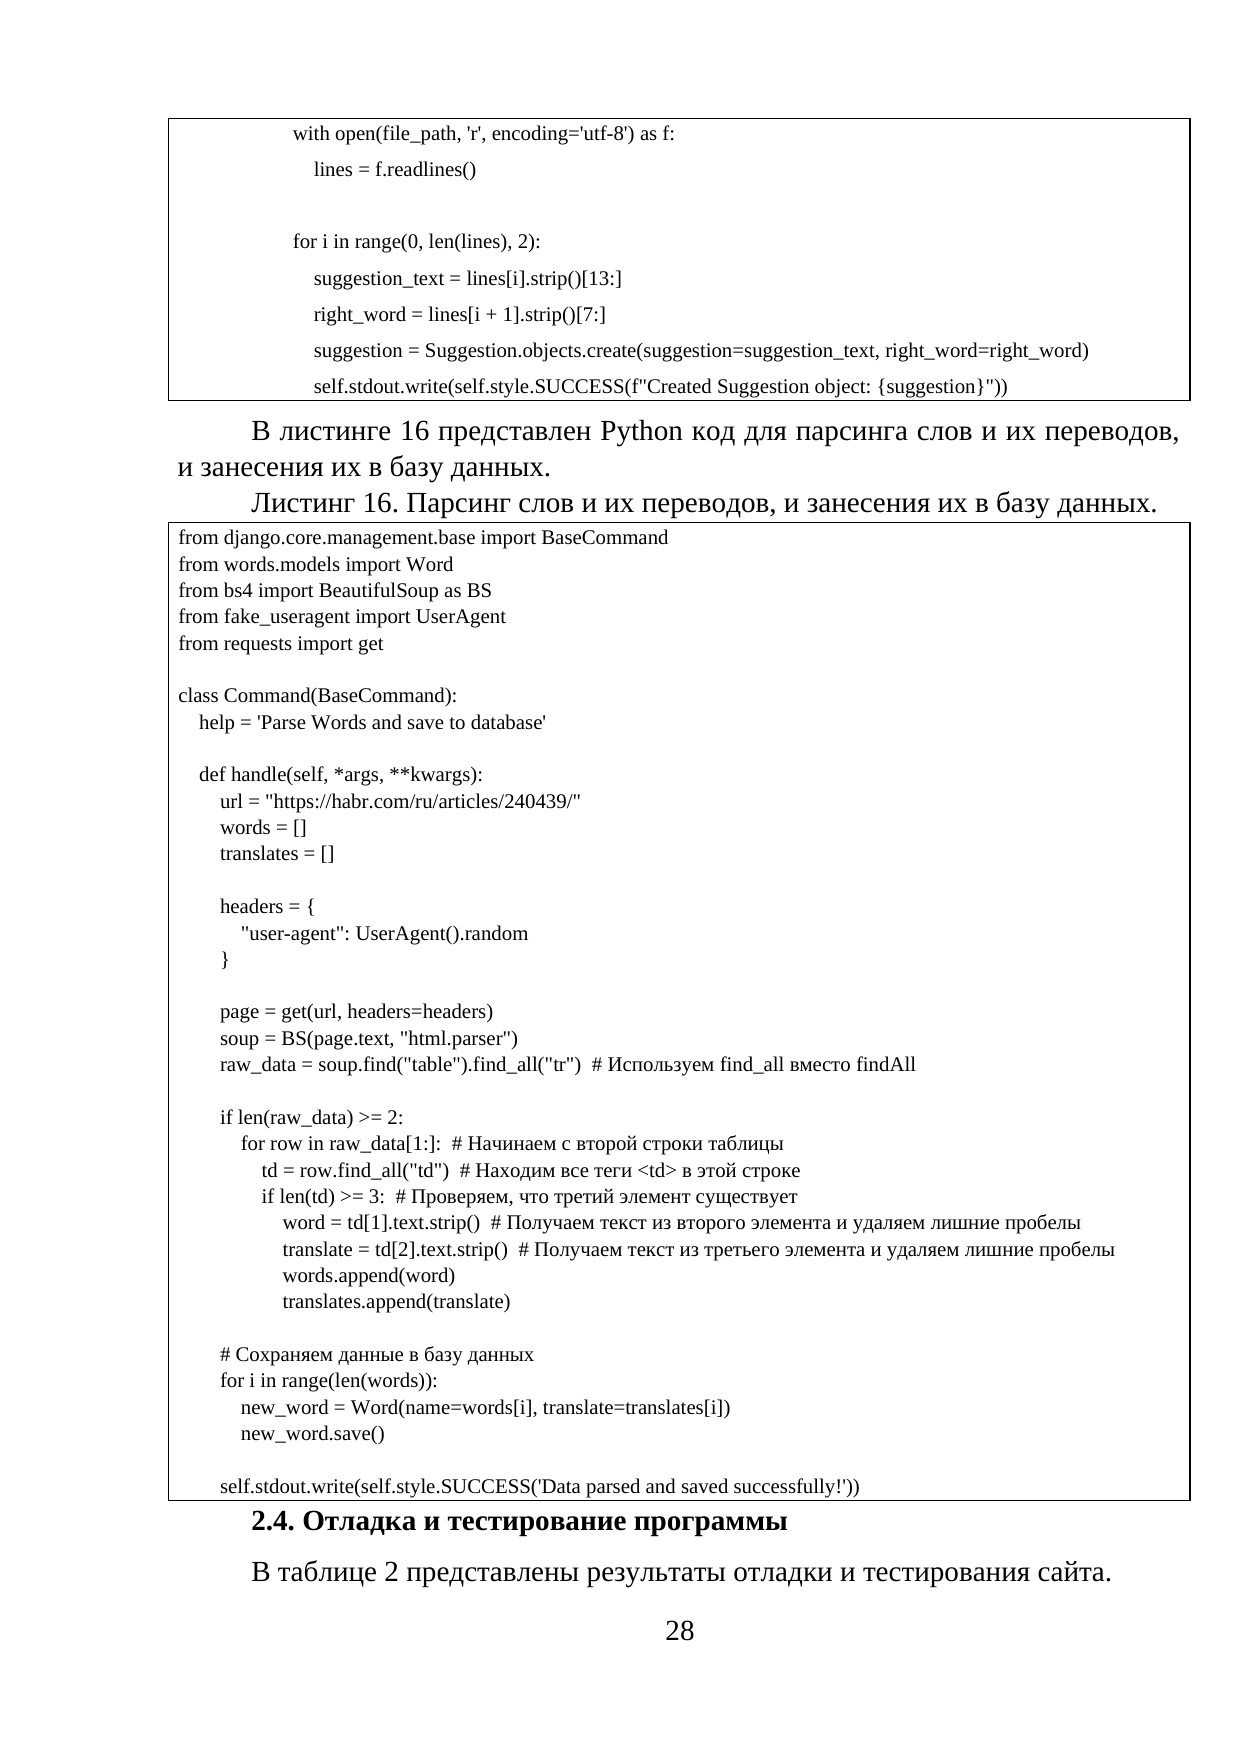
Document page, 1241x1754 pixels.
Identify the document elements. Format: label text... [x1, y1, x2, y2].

text help = 'Parse Words and save to database' [169, 706, 1189, 734]
text words.append(word) [169, 1260, 1189, 1286]
text with open(file_path, 'r', encoding='utf-8') as f: [169, 119, 1189, 145]
text "user-agent": UserAgent().random [169, 917, 1189, 944]
text raw_data = soup.find("table").find_all("tr") # Используем find_all вместо findAll [169, 1049, 1189, 1076]
text for i in range(0, len(lines), 2): [169, 226, 1189, 253]
text new_word.save() [169, 1418, 1189, 1445]
text right_word = lines[i + 1].strip()[7:] [169, 298, 1189, 326]
text def handle(self, *args, **kwargs): [169, 759, 1189, 786]
text self.stdout.write(self.style.SUCCESS(f"Created Suggestion object: {suggestion}")) [169, 370, 1189, 400]
text translate = td[2].text.strip() # Получаем текст из третьего элемента и удаляем лишние пробелы [169, 1233, 1189, 1260]
text from words.models import Word [169, 548, 1189, 575]
text if len(raw_data) >= 2: [169, 1102, 1189, 1128]
text class Command(BaseCommand): [169, 680, 1189, 706]
text В листинге 16 представлен Python код для парсинга слов и их переводов, и занесения их в базу данных. [177, 413, 1181, 482]
text Листинг 16. Парсинг слов и их переводов, и занесения их в базу данных. [177, 485, 1181, 519]
text words = [] [169, 812, 1189, 838]
text # Сохраняем данные в базу данных [169, 1339, 1189, 1365]
text from bs4 import BeautifulSoup as BS [169, 575, 1189, 601]
text if len(td) >= 3: # Проверяем, что третий элемент существует [169, 1181, 1189, 1207]
text suggestion_text = lines[i].strip()[13:] [169, 262, 1189, 289]
text td = row.find_all("td") # Находим все теги <td> в этой строке [169, 1154, 1189, 1181]
text translates.append(translate) [169, 1286, 1189, 1313]
text В таблице 2 представлены результаты отладки и тестирования сайта. [177, 1554, 1181, 1587]
text for i in range(len(words)): [169, 1365, 1189, 1392]
subtitle 2.4. Отладка и тестирование программы [177, 1503, 1181, 1537]
text url = "https://habr.com/ru/articles/240439/" [169, 786, 1189, 812]
text lines = f.readlines() [169, 154, 1189, 181]
text from django.core.management.base import BaseCommand [169, 523, 1189, 548]
text from requests import get [169, 627, 1189, 654]
text translates = [] [169, 838, 1189, 865]
text soup = BS(page.text, "html.parser") [169, 1023, 1189, 1049]
text } [169, 944, 1189, 971]
text headers = { [169, 891, 1189, 917]
text suggestion = Suggestion.objects.create(suggestion=suggestion_text, right_word=right_word) [169, 334, 1189, 362]
text word = td[1].text.strip() # Получаем текст из второго элемента и удаляем лишние пробелы [169, 1207, 1189, 1233]
text for row in raw_data[1:]: # Начинаем с второй строки таблицы [169, 1128, 1189, 1154]
text self.stdout.write(self.style.SUCCESS('Data parsed and saved successfully!')) [169, 1471, 1189, 1500]
text new_word = Word(name=words[i], translate=translates[i]) [169, 1392, 1189, 1418]
text from fake_useragent import UserAgent [169, 601, 1189, 627]
text page = get(url, headers=headers) [169, 996, 1189, 1023]
